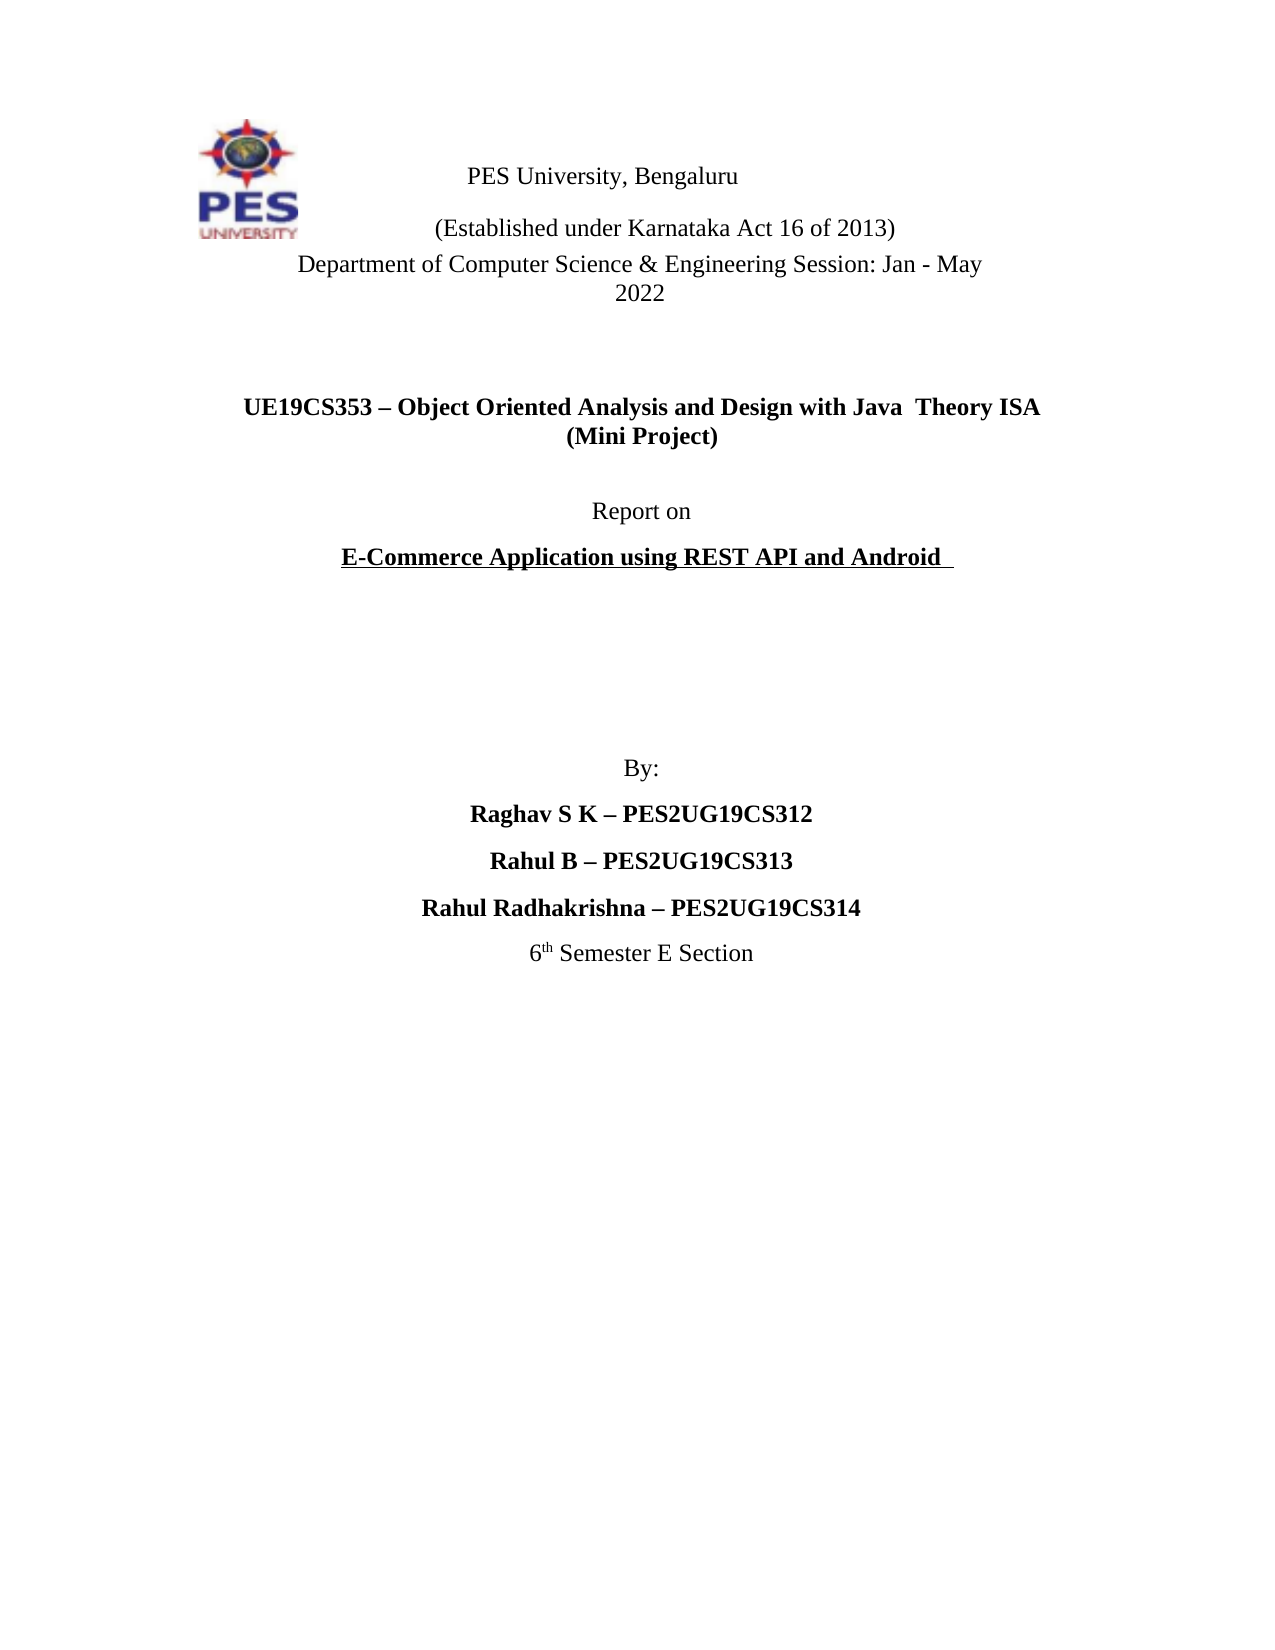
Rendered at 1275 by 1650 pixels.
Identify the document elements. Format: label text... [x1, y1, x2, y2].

text 6th Semester E Section [195, 938, 1087, 967]
text Rahul B – PES2UG19CS313 [195, 846, 1087, 875]
text UE19CS353 – Object Oriented Analysis and Design with Java Theory ISA (Mini Project) [224, 392, 1060, 449]
text E-Commerce Application using REST API and Android [195, 542, 1087, 571]
text By: [195, 753, 1087, 781]
text PES University, Bengaluru [299, 161, 904, 190]
text Department of Computer Science & Engineering Session: Jan - May 2022 [270, 249, 1010, 307]
text (Established under Karnataka Act 16 of 2013) [195, 213, 895, 242]
picture [198, 119, 299, 239]
text Report on [195, 496, 1087, 525]
text Raghav S K – PES2UG19CS312 [195, 799, 1087, 828]
text Rahul Radhakrishna – PES2UG19CS314 [195, 893, 1087, 922]
